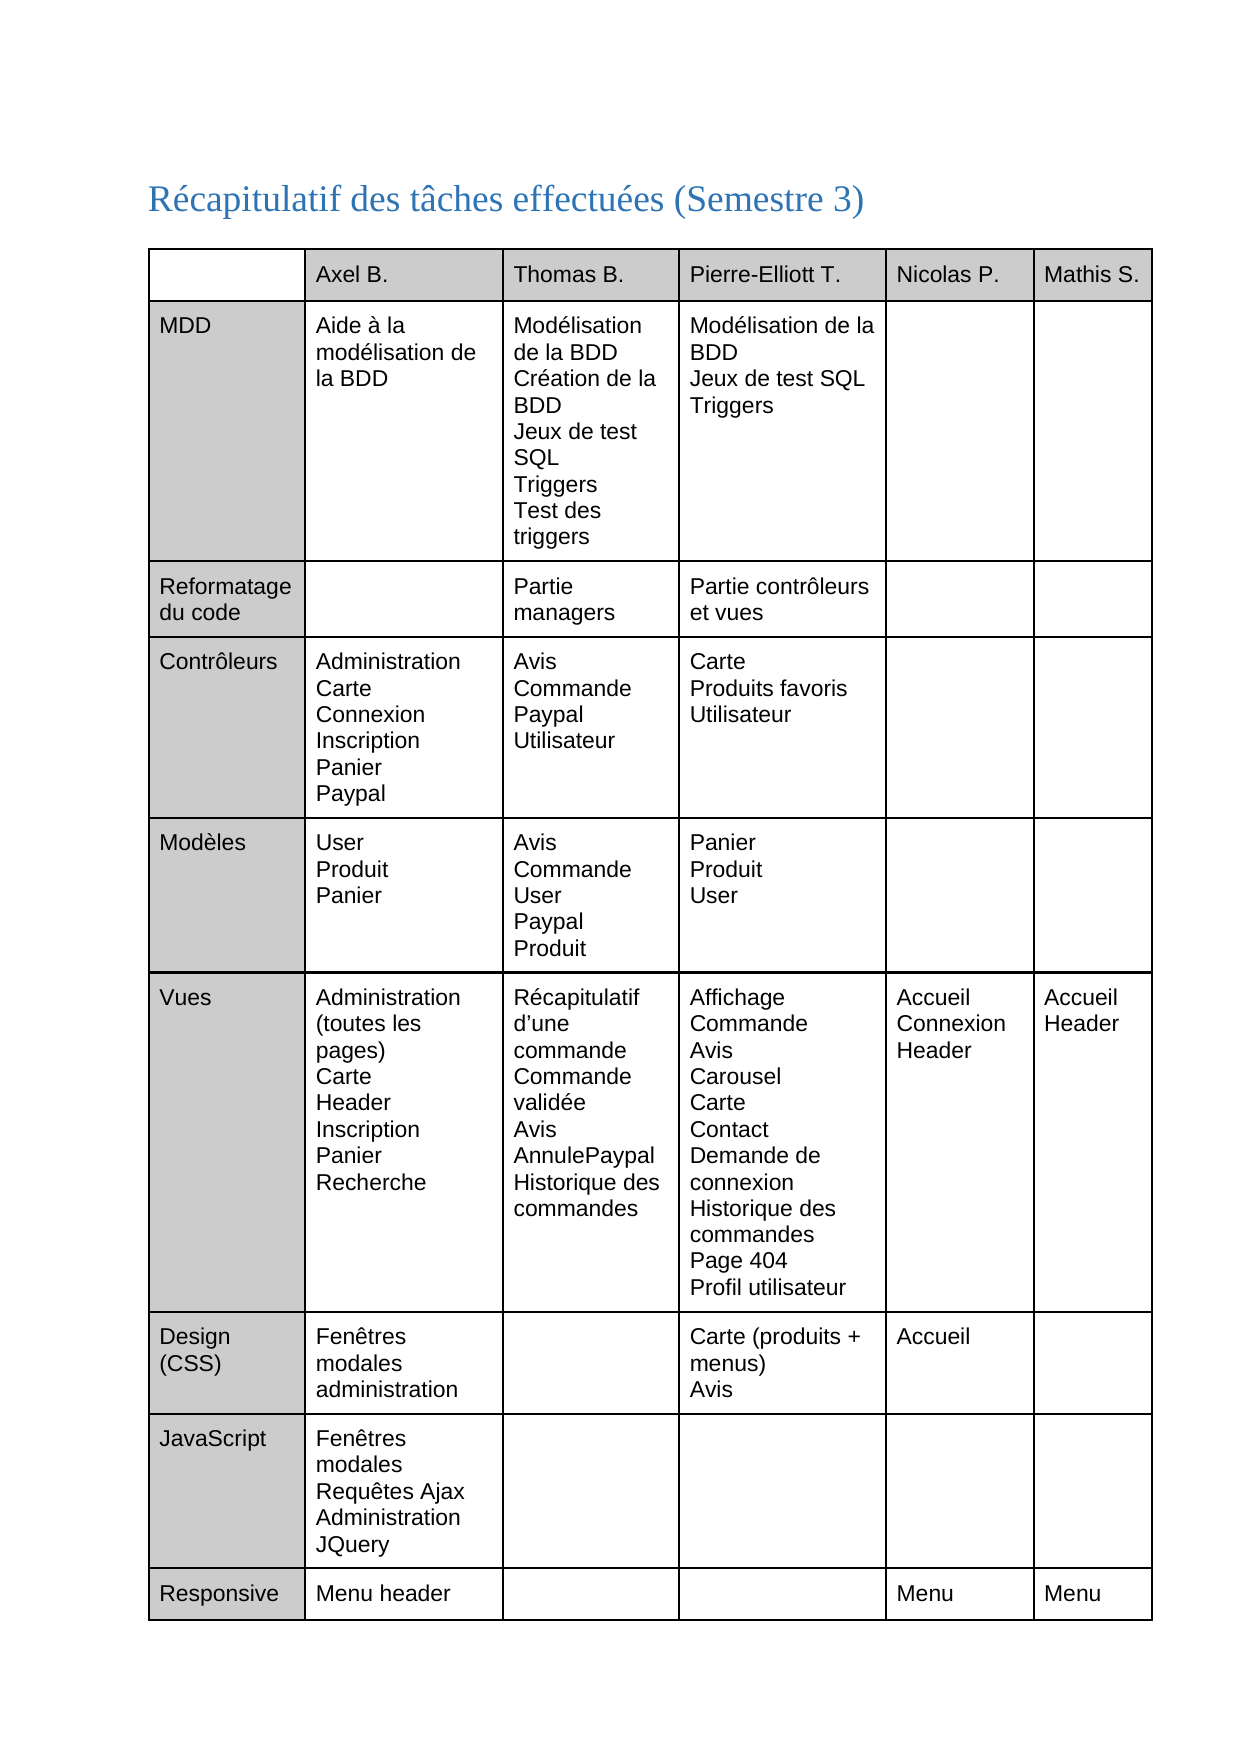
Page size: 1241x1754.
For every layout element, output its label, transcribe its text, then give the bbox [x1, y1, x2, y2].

table_cell [1035, 638, 1151, 817]
table_cell Accueil [887, 1313, 1033, 1413]
table_header Thomas B. [504, 250, 678, 300]
table_cell [1035, 302, 1151, 560]
table_cell Menu header [887, 1569, 1033, 1619]
table_cell [887, 562, 1033, 636]
table_cell Carte Produits favoris Utilisateur [680, 638, 885, 817]
table_cell Avis Commande Paypal Utilisateur [504, 638, 678, 817]
table_cell [887, 302, 1033, 560]
table_cell Partie contrôleurs et vues [680, 562, 885, 636]
table_cell MDD [150, 302, 304, 560]
table_cell [887, 638, 1033, 817]
table_cell [1035, 819, 1151, 971]
table_cell [680, 1569, 885, 1619]
table_cell Administration (toutes les pages) Carte Header Inscription Panier Recherche [306, 974, 502, 1311]
table_cell User Produit Panier [306, 819, 502, 971]
table_cell Design (CSS) [150, 1313, 304, 1413]
table_cell Modélisation de la BDD Création de la BDD Jeux de test SQL Triggers Test des triggers [504, 302, 678, 560]
table_cell [1035, 1313, 1151, 1413]
table_cell Avis Commande User Paypal Produit [504, 819, 678, 971]
table_cell Vues [150, 974, 304, 1311]
table_cell Fenêtres modales Requêtes Ajax Administration JQuery [306, 1415, 502, 1567]
table_header Mathis S. [1035, 250, 1151, 300]
table_cell [306, 562, 502, 636]
table_header Axel B. [306, 250, 502, 300]
table_cell [504, 1569, 678, 1619]
table_header Nicolas P. [887, 250, 1033, 300]
table_cell [504, 1313, 678, 1413]
table_cell [504, 1415, 678, 1567]
table_cell Récapitulatif d’une commande Commande validée Avis AnnulePaypal Historique des commandes [504, 974, 678, 1311]
table_cell Panier Produit User [680, 819, 885, 971]
table_cell Fenêtres modales administration [306, 1313, 502, 1413]
table_cell [887, 1415, 1033, 1567]
table_cell Reformatage du code [150, 562, 304, 636]
table_cell Partie managers [504, 562, 678, 636]
table_cell Affichage Commande Avis Carousel Carte Contact Demande de connexion Historique des commandes Page 404 Profil utilisateur [680, 974, 885, 1311]
table_cell [887, 819, 1033, 971]
table_cell Administration Carte Connexion Inscription Panier Paypal [306, 638, 502, 817]
table_cell Accueil Header [1035, 974, 1151, 1311]
table_cell [1035, 1415, 1151, 1567]
table_header [150, 250, 304, 300]
table_cell Modèles [150, 819, 304, 971]
table_cell Aide à la modélisation de la BDD [306, 302, 502, 560]
table_cell Accueil Connexion Header [887, 974, 1033, 1311]
table_cell Contrôleurs [150, 638, 304, 817]
table_cell Responsive design [150, 1569, 304, 1619]
table_cell Menu header [306, 1569, 502, 1619]
table_cell Menu header [1035, 1569, 1151, 1619]
table_cell Carte (produits + menus) Avis [680, 1313, 885, 1413]
table_cell [1035, 562, 1151, 636]
table_header Pierre-Elliott T. [680, 250, 885, 300]
table_cell Modélisation de la BDD Jeux de test SQL Triggers [680, 302, 885, 560]
table_cell [680, 1415, 885, 1567]
subtitle Récapitulatif des tâches effectuées (Semestre 3) [148, 177, 1093, 220]
table_cell JavaScript [150, 1415, 304, 1567]
